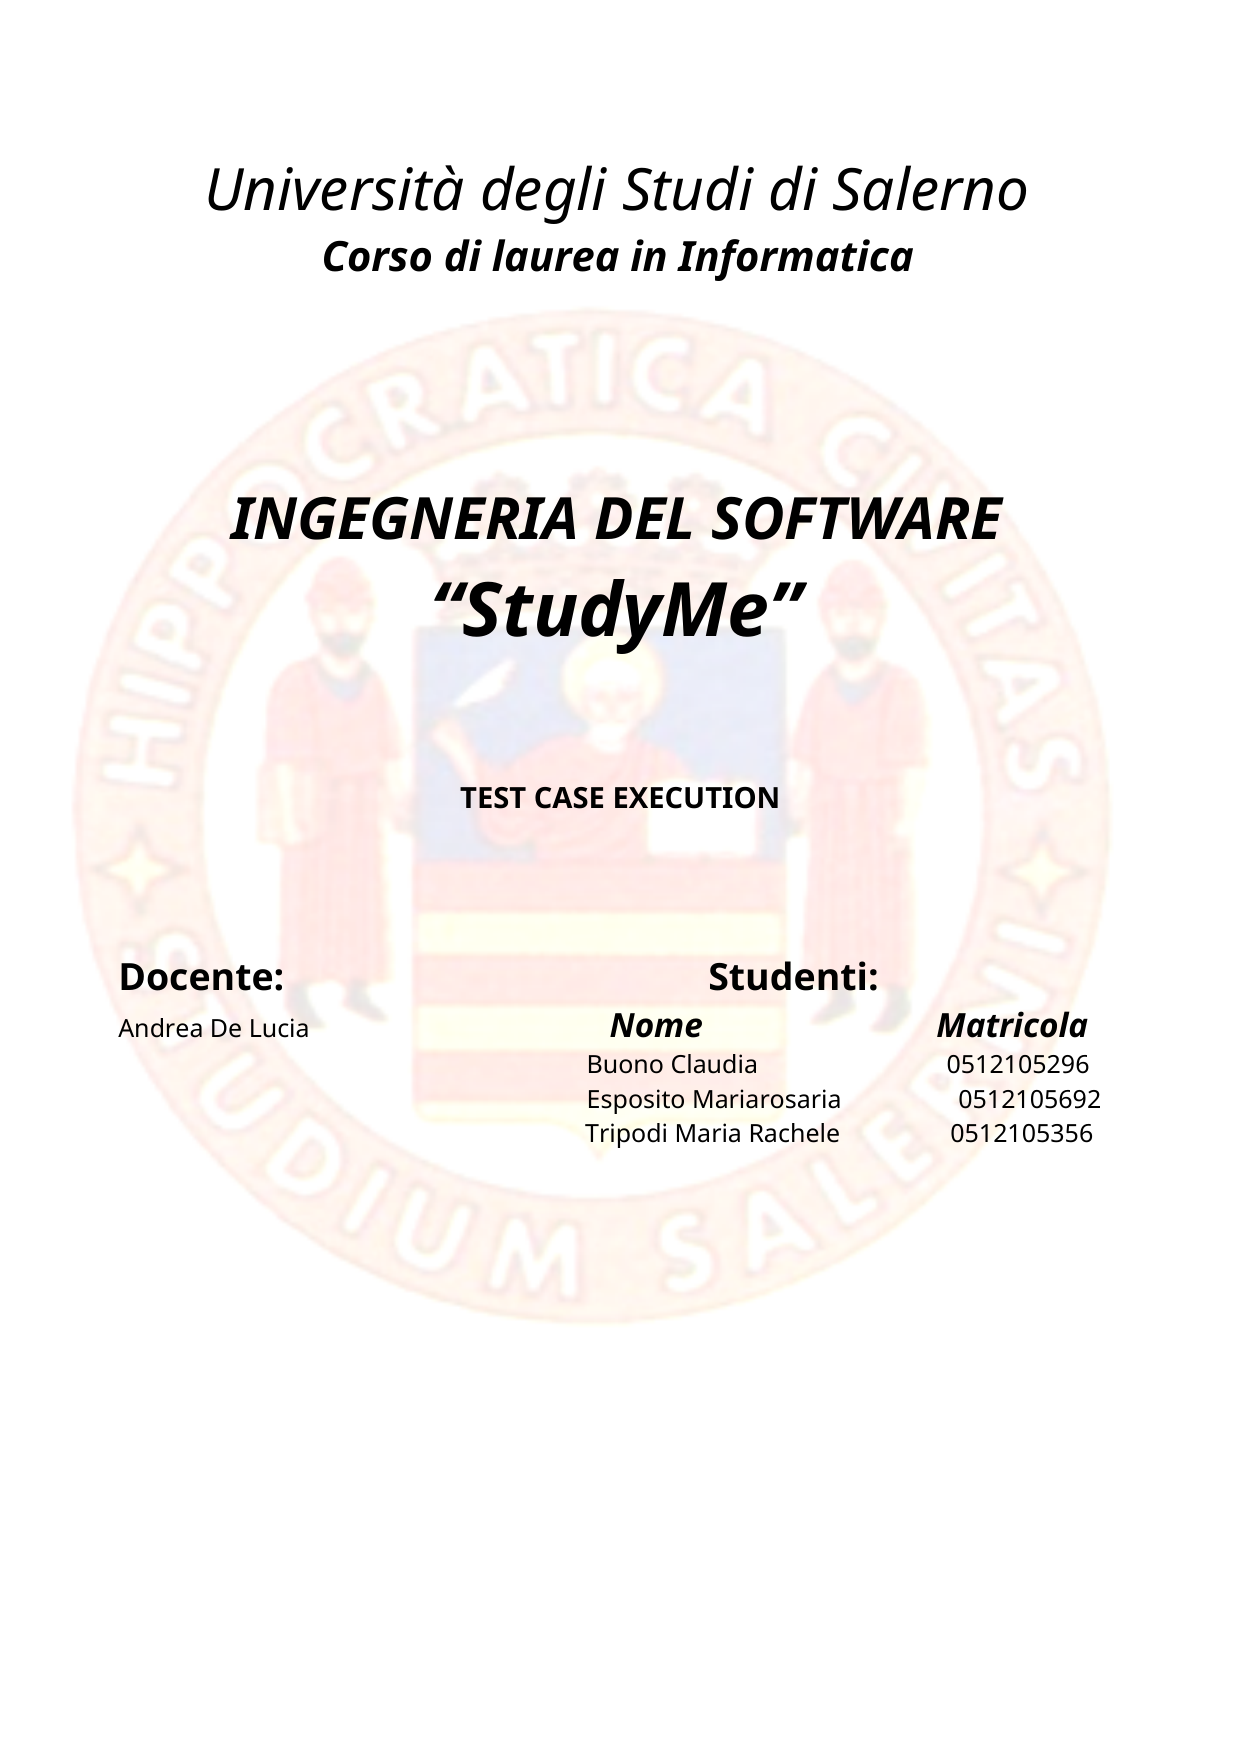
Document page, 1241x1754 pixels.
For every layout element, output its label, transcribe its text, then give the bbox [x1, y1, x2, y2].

text INGEGNERIA DEL SOFTWARE [118, 477, 1122, 556]
text Tripodi Maria Rachele 0512105356 [118, 1115, 1122, 1149]
text Buono Claudia 0512105296 [561, 1047, 1122, 1081]
text Corso di laurea in Informatica [118, 227, 1122, 284]
text TEST CASE EXECUTION [118, 778, 1122, 817]
text Docente: Studenti: [118, 951, 1122, 1002]
text Esposito Mariarosaria 0512105692 [118, 1081, 1122, 1115]
text Andrea De Lucia Nome Matricola [118, 1002, 1122, 1047]
text Università degli Studi di Salerno [118, 148, 1122, 227]
text “StudyMe” [118, 556, 1122, 658]
